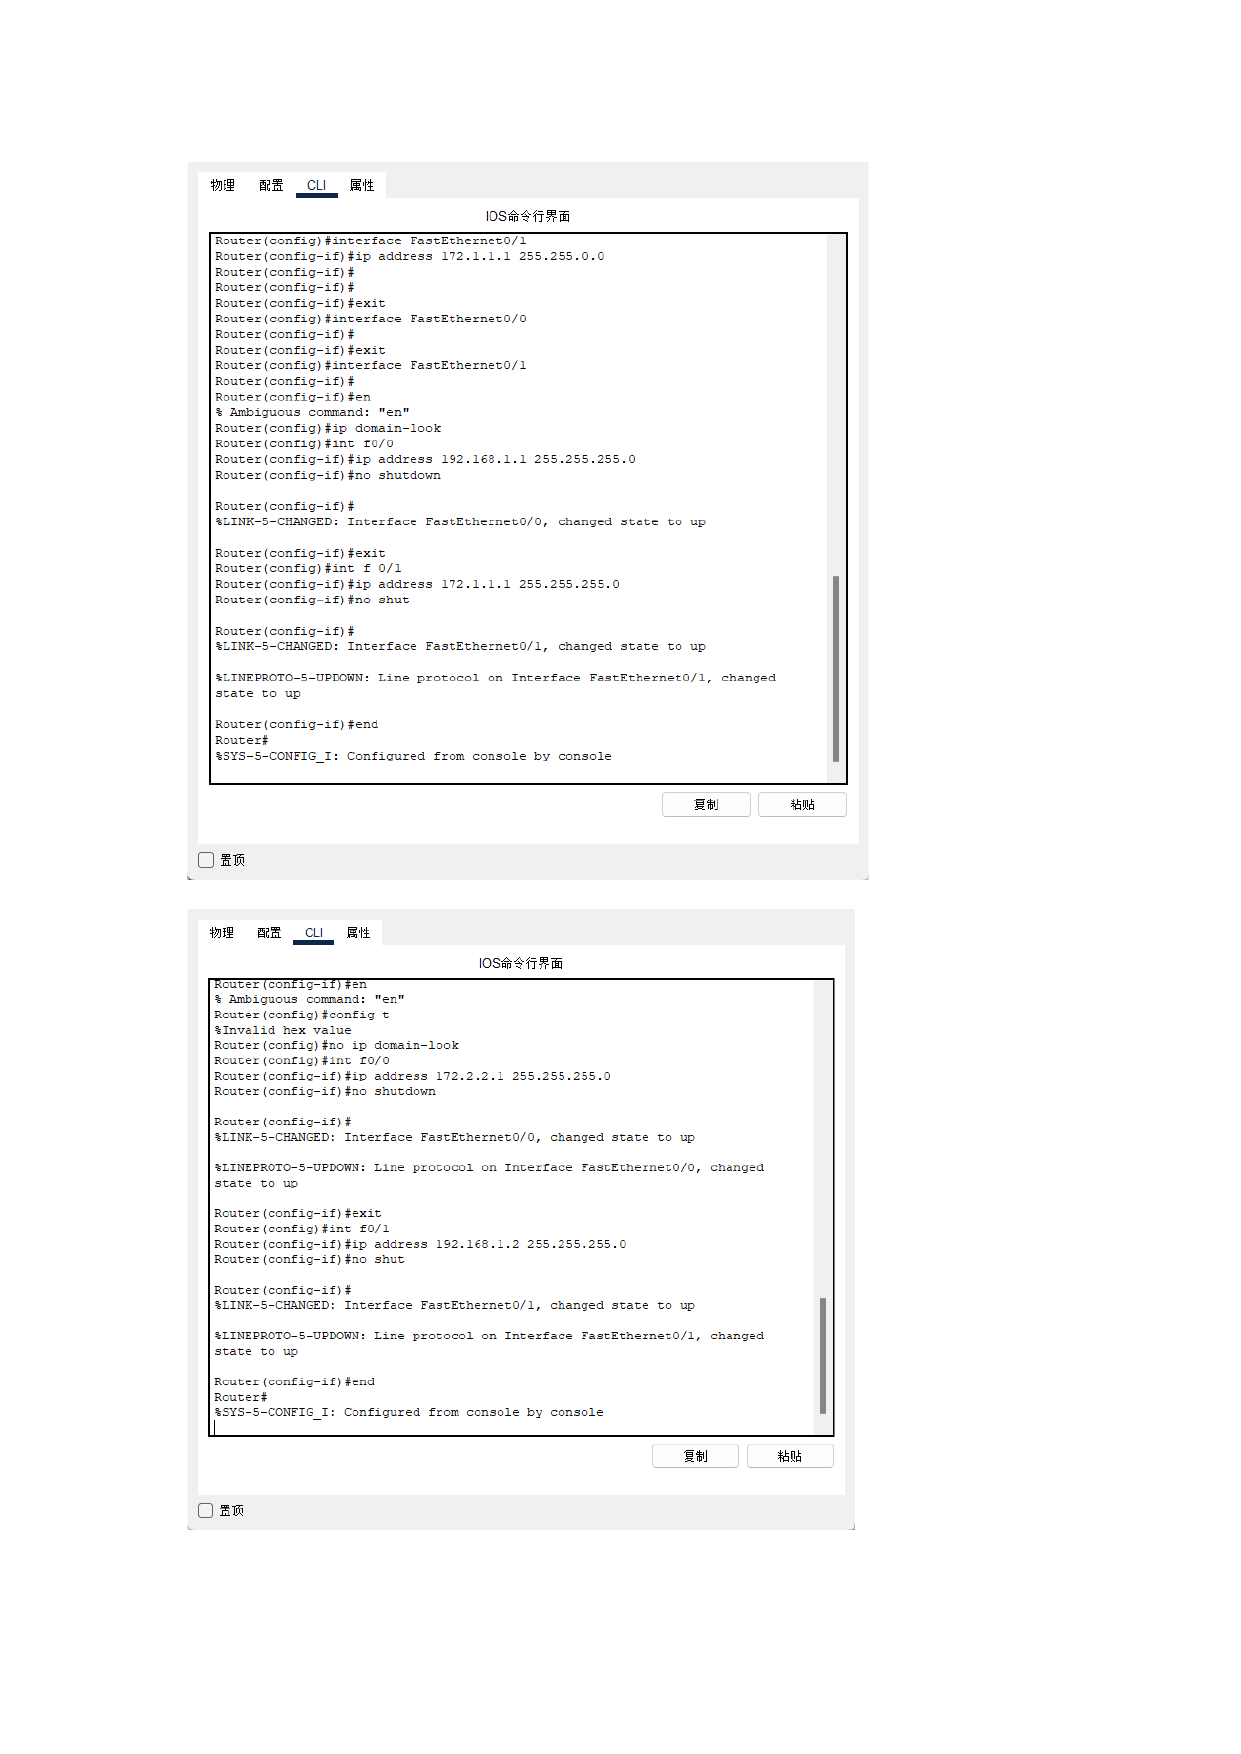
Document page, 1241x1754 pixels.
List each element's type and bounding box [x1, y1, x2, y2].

picture [187, 909, 855, 1530]
picture [187, 162, 869, 880]
